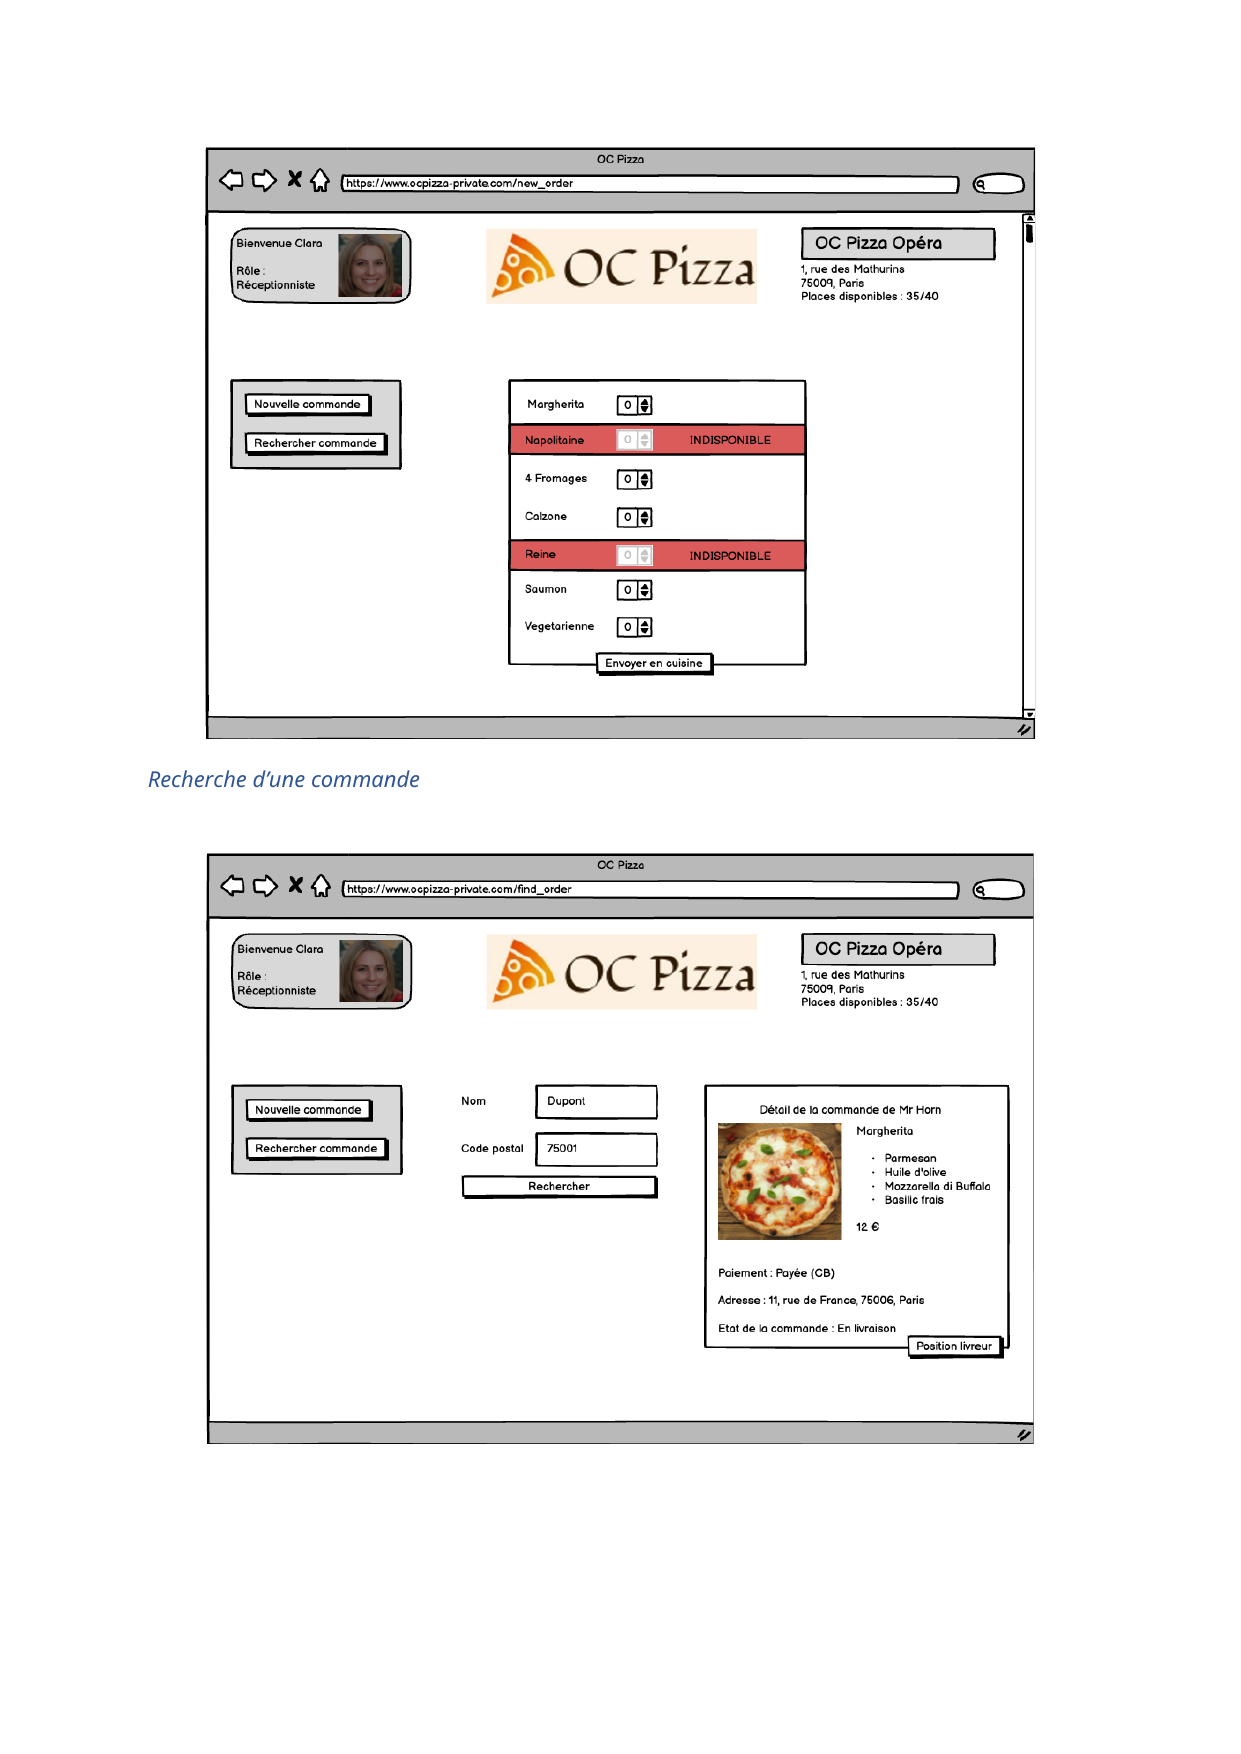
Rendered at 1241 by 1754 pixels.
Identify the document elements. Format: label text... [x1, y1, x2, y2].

picture [206, 852, 1034, 1444]
subtitle Recherche d’une commande [148, 764, 1093, 794]
picture [205, 147, 1036, 739]
